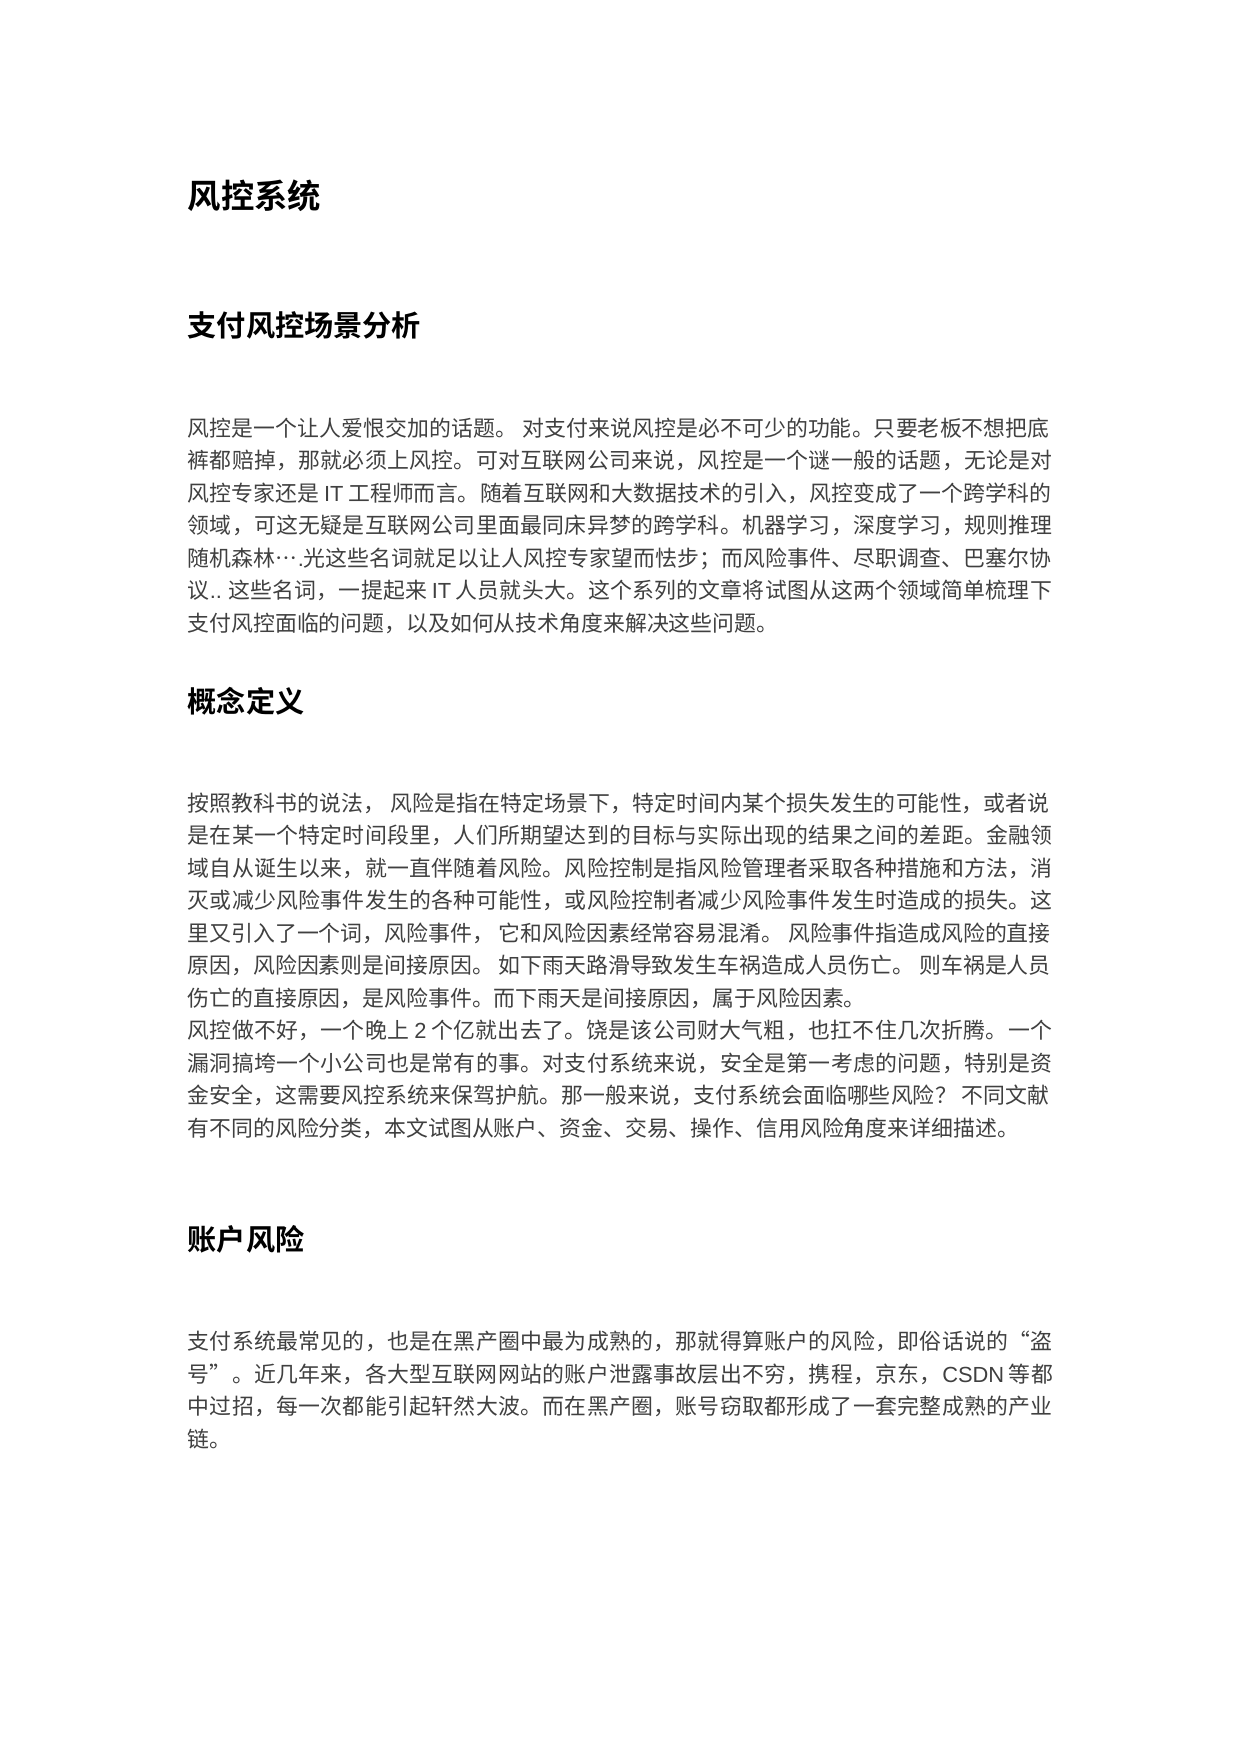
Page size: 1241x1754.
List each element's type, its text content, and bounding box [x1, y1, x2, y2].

subtitle 风控系统 [187, 162, 1053, 227]
text 支付系统最常见的，也是在黑产圈中最为成熟的，那就得算账户的风险，即俗话说的“盗号”。近几年来，各大型互联网网站的账户泄露事故层出不穷，携程，京东，CSDN等都中过招，每一次都能引起轩然大波。而在黑产圈，账号窃取都形成了一套完整成熟的产业链。 [187, 1324, 1053, 1454]
subtitle 概念定义 [187, 667, 1053, 732]
subtitle 支付风控场景分析 [187, 291, 1053, 356]
text 风控做不好，一个晚上2个亿就出去了。饶是该公司财大气粗，也扛不住几次折腾。一个漏洞搞垮一个小公司也是常有的事。对支付系统来说，安全是第一考虑的问题，特别是资金安全，这需要风控系统来保驾护航。那一般来说，支付系统会面临哪些风险？ 不同文献有不同的风险分类，本文试图从账户、资金、交易、操作、信用风险角度来详细描述。 [187, 1013, 1053, 1143]
subtitle 账户风险 [187, 1205, 1053, 1270]
text 按照教科书的说法， 风险是指在特定场景下，特定时间内某个损失发生的可能性，或者说是在某一个特定时间段里，人们所期望达到的目标与实际出现的结果之间的差距。金融领域自从诞生以来，就一直伴随着风险。风险控制是指风险管理者采取各种措施和方法，消灭或减少风险事件发生的各种可能性，或风险控制者减少风险事件发生时造成的损失。这里又引入了一个词，风险事件， 它和风险因素经常容易混淆。 风险事件指造成风险的直接原因，风险因素则是间接原因。 如下雨天路滑导致发生车祸造成人员伤亡。 则车祸是人员伤亡的直接原因，是风险事件。而下雨天是间接原因，属于风险因素。 [187, 786, 1053, 1013]
text 风控是一个让人爱恨交加的话题。 对支付来说风控是必不可少的功能。只要老板不想把底裤都赔掉，那就必须上风控。可对互联网公司来说，风控是一个谜一般的话题，无论是对风控专家还是IT工程师而言。随着互联网和大数据技术的引入，风控变成了一个跨学科的领域，可这无疑是互联网公司里面最同床异梦的跨学科。机器学习，深度学习，规则推理，随机森林….光这些名词就足以让人风控专家望而怯步；而风险事件、尽职调查、巴塞尔协议.. 这些名词，一提起来IT人员就头大。这个系列的文章将试图从这两个领域简单梳理下支付风控面临的问题，以及如何从技术角度来解决这些问题。 [187, 410, 1053, 638]
